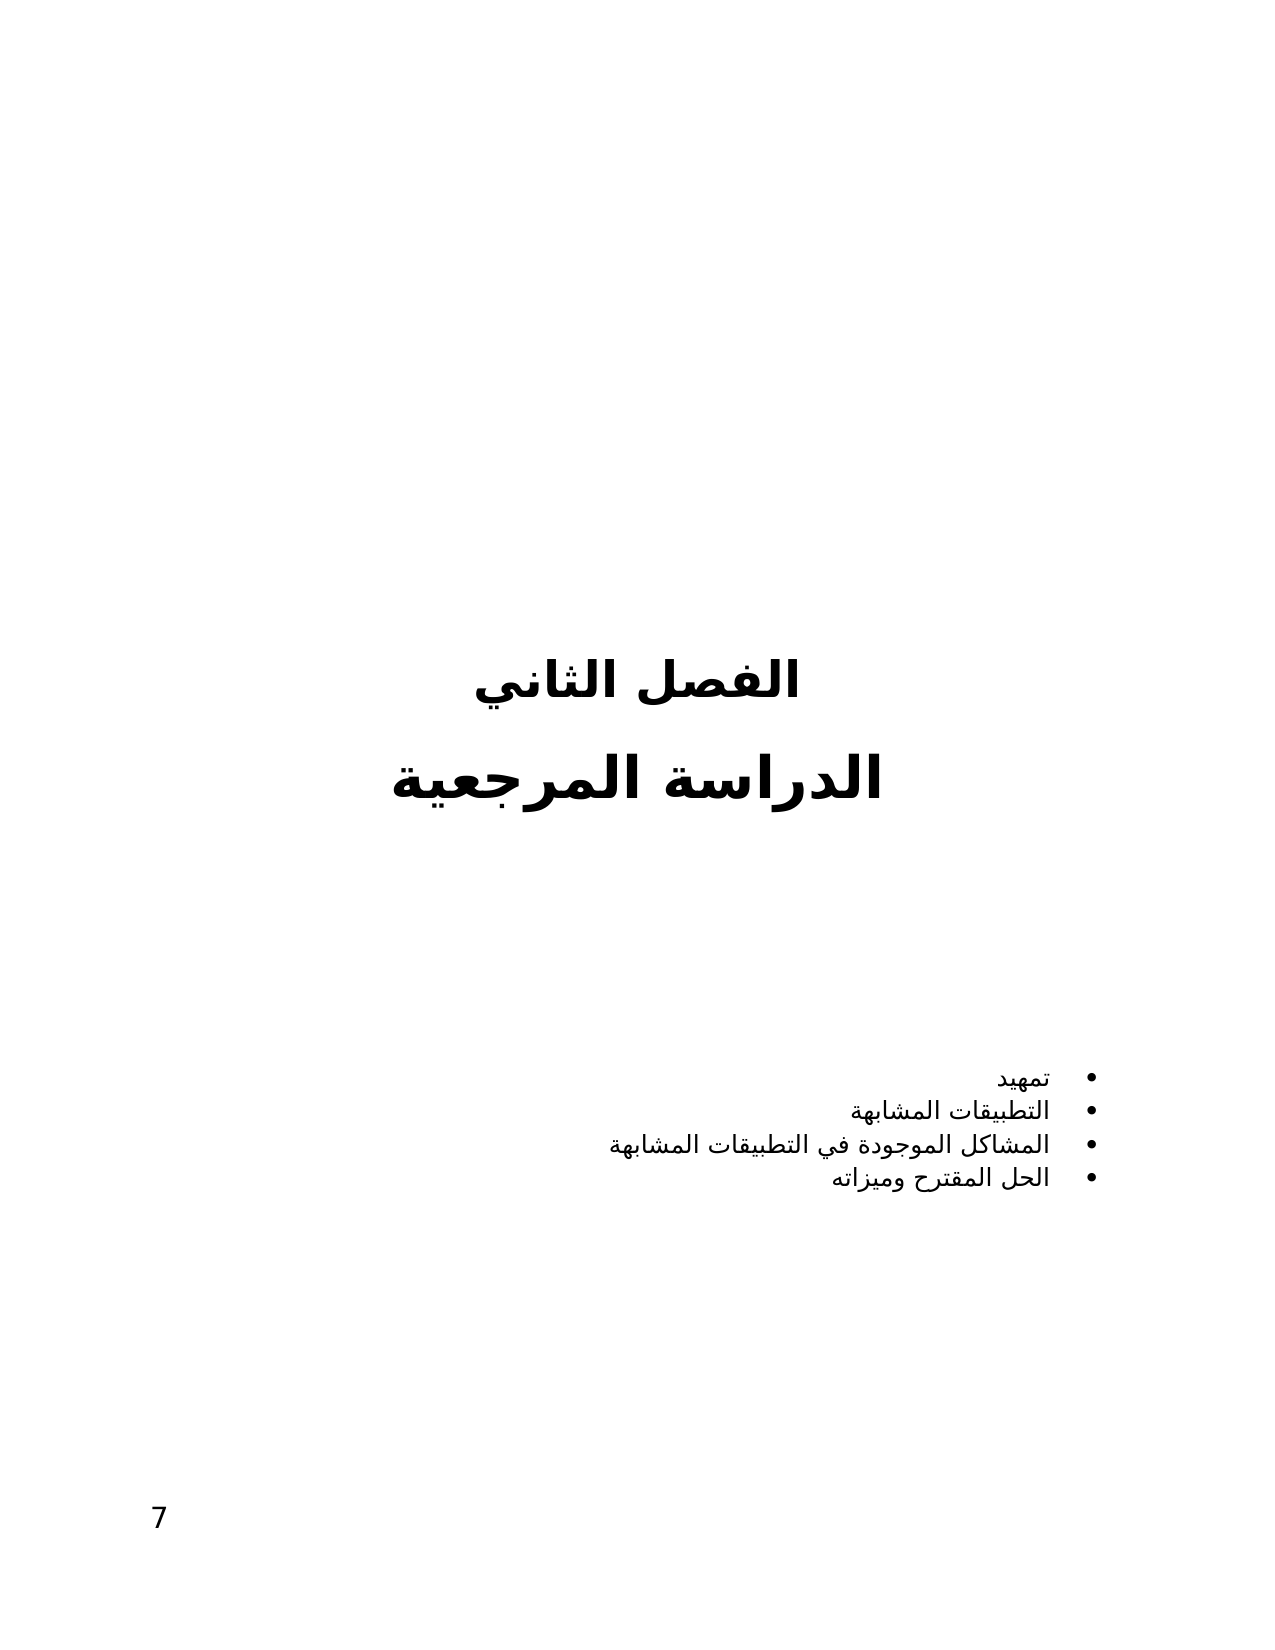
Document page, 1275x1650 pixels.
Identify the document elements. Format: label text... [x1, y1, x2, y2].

list تمهيد [150, 1063, 1087, 1092]
list الحل المقترح وميزاته [150, 1163, 1087, 1192]
text الفصل الثاني [150, 651, 1125, 709]
list التطبيقات المشابهة [150, 1096, 1087, 1125]
list المشاكل الموجودة في التطبيقات المشابهة [150, 1130, 1087, 1159]
title الدراسة المرجعية [150, 745, 1125, 813]
